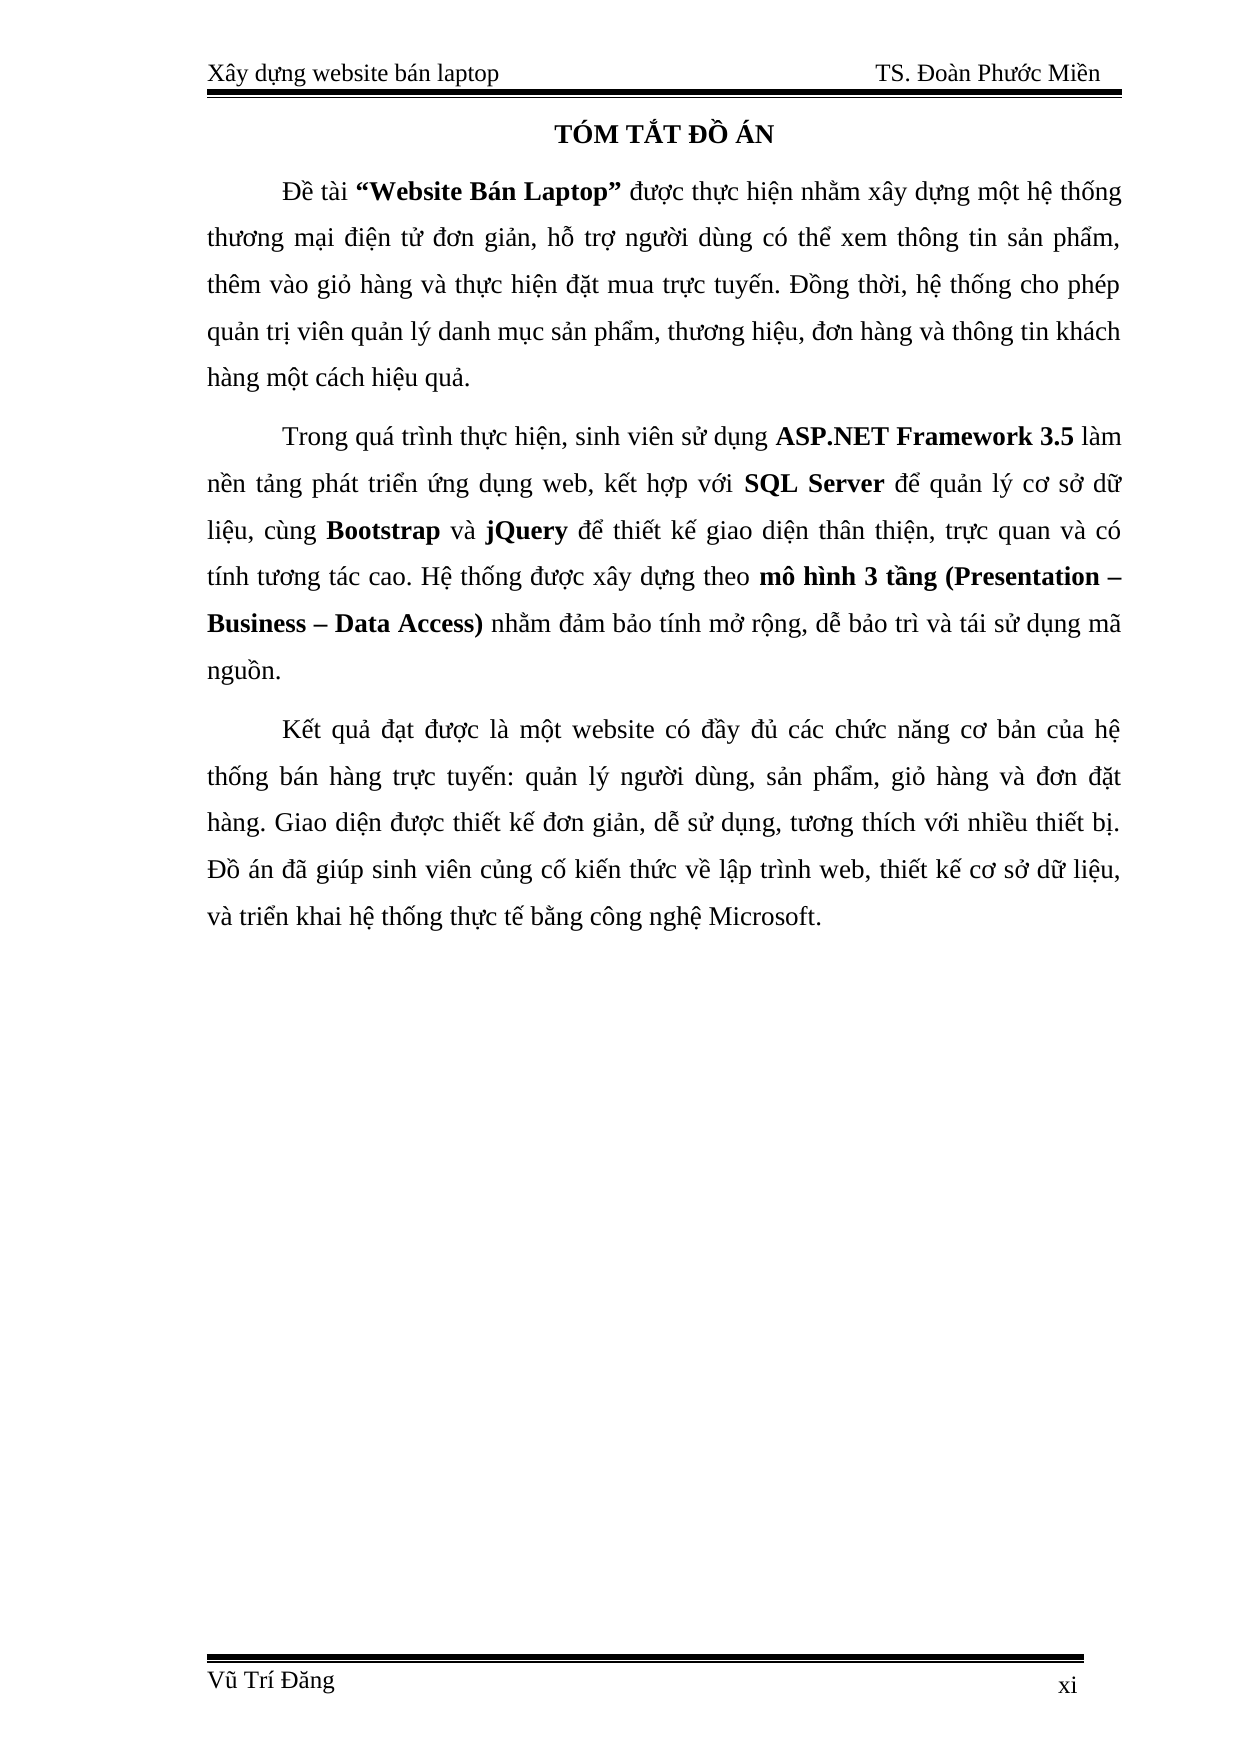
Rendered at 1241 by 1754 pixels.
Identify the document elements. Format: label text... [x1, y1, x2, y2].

text Trong quá trình thực hiện, sinh viên sử dụng ASP.NET Framework 3.5 làm nền tảng phát triển ứng dụng web, kết hợp với SQL Server để quản lý cơ sở dữ liệu, cùng Bootstrap và jQuery để thiết kế giao diện thân thiện, trực quan và có tính tương tác cao. Hệ thống được xây dựng theo mô hình 3 tầng (Presentation – Business – Data Access) nhằm đảm bảo tính mở rộng, dễ bảo trì và tái sử dụng mã nguồn. [207, 421, 1122, 685]
text Kết quả đạt được là một website có đầy đủ các chức năng cơ bản của hệ thống bán hàng trực tuyến: quản lý người dùng, sản phẩm, giỏ hàng và đơn đặt hàng. Giao diện được thiết kế đơn giản, dễ sử dụng, tương thích với nhiều thiết bị. Đồ án đã giúp sinh viên củng cố kiến thức về lập trình web, thiết kế cơ sở dữ liệu, và triển khai hệ thống thực tế bằng công nghệ Microsoft. [207, 713, 1122, 931]
text Đề tài “Website Bán Laptop” được thực hiện nhằm xây dựng một hệ thống thương mại điện tử đơn giản, hỗ trợ người dùng có thể xem thông tin sản phẩm, thêm vào giỏ hàng và thực hiện đặt mua trực tuyến. Đồng thời, hệ thống cho phép quản trị viên quản lý danh mục sản phẩm, thương hiệu, đơn hàng và thông tin khách hàng một cách hiệu quả. [207, 175, 1122, 392]
text TÓM TẮT ĐỒ ÁN [207, 118, 1122, 149]
